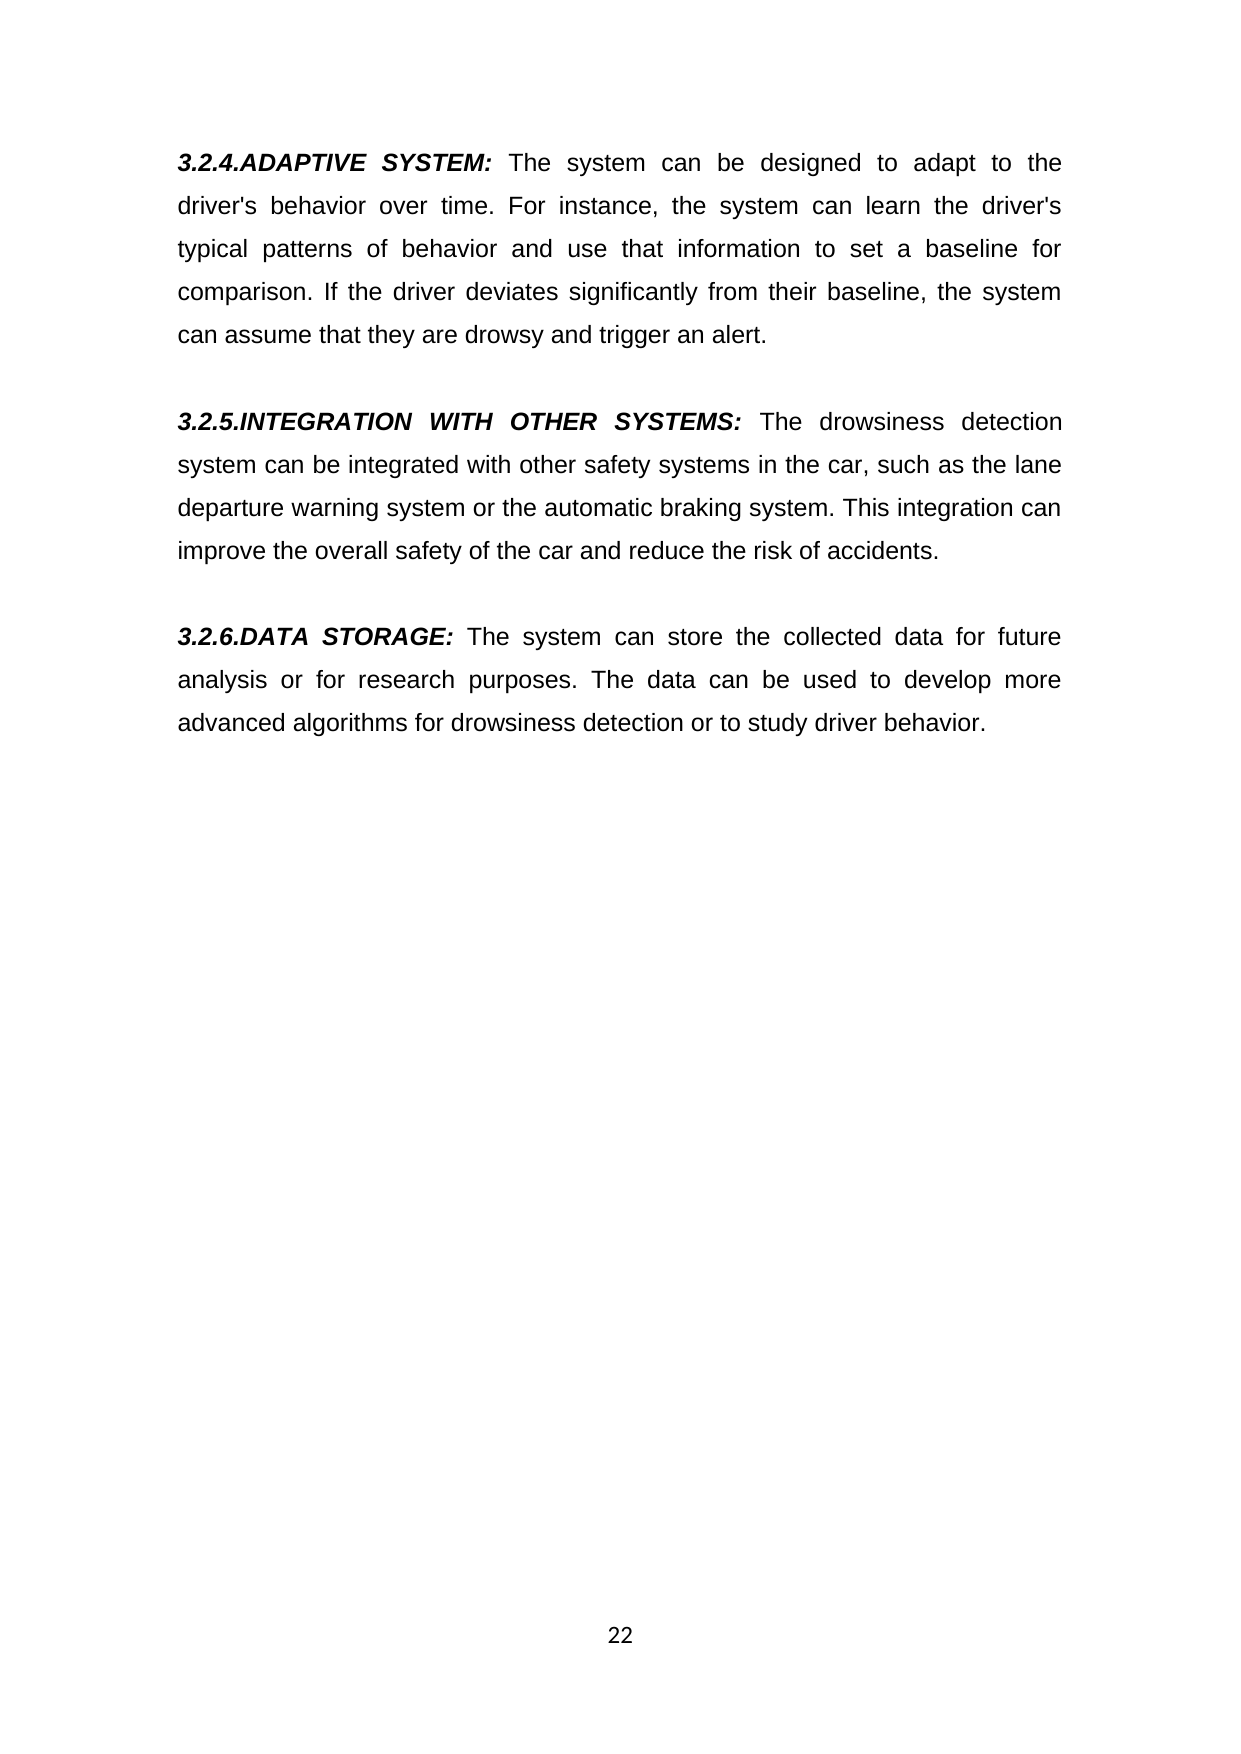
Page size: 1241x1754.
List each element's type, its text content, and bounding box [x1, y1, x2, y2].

text 3.2.5.INTEGRATION WITH OTHER SYSTEMS: The drowsiness detection system can be integrated with other safety systems in the car, such as the lane departure warning system or the automatic braking system. This integration can improve the overall safety of the car and reduce the risk of accidents. [177, 406, 1063, 564]
text 3.2.6.DATA STORAGE: The system can store the collected data for future analysis or for research purposes. The data can be used to develop more advanced algorithms for drowsiness detection or to study driver behavior. [177, 622, 1063, 737]
text 3.2.4.ADAPTIVE SYSTEM: The system can be designed to adapt to the driver's behavior over time. For instance, the system can learn the driver's typical patterns of behavior and use that information to set a baseline for comparison. If the driver deviates significantly from their baseline, the system can assume that they are drowsy and trigger an alert. [177, 148, 1063, 349]
